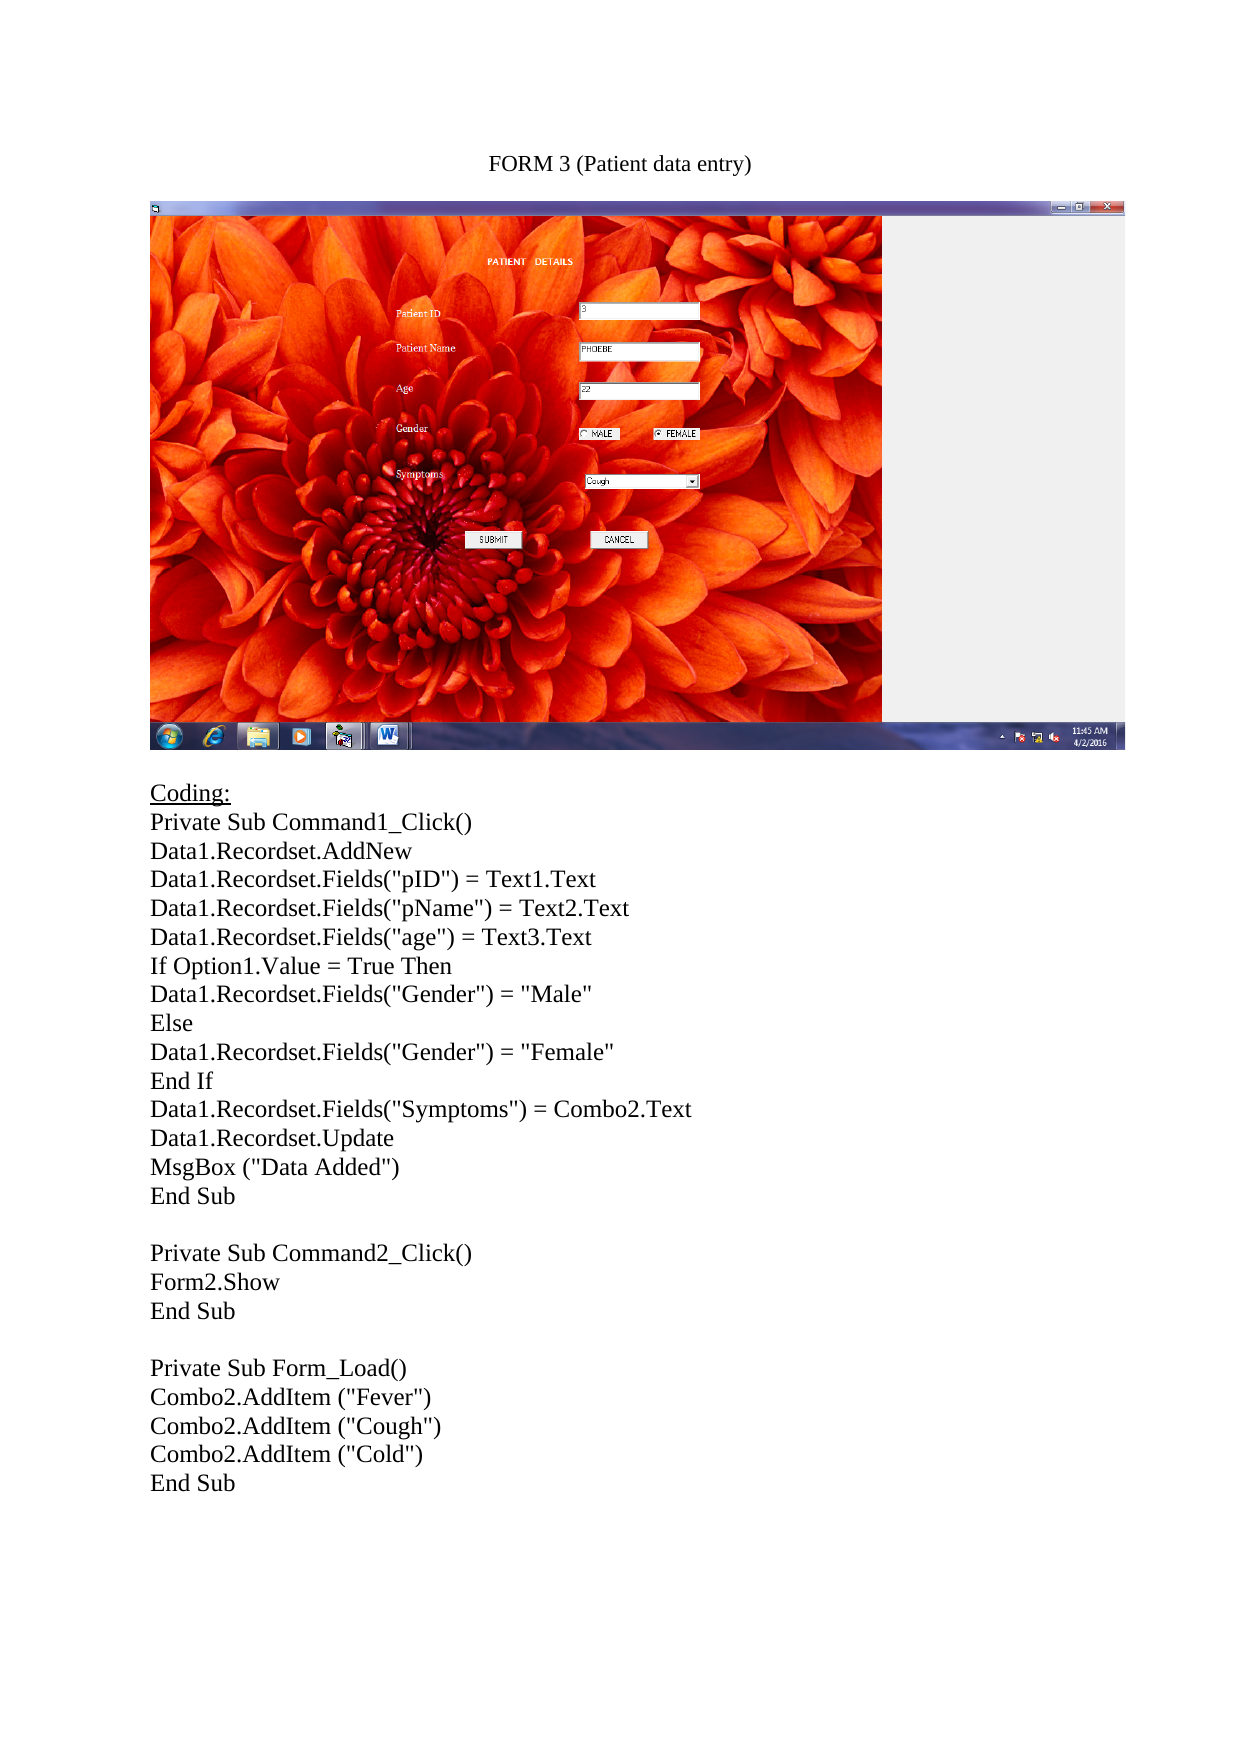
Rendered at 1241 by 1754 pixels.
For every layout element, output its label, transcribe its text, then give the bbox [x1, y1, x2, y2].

text Private Sub Form_Load() [150, 1353, 1090, 1382]
text End If [150, 1066, 1090, 1094]
text Data1.Recordset.AddNew [150, 836, 1090, 864]
text Data1.Recordset.Update [150, 1123, 1090, 1152]
text Coding: [150, 778, 1090, 807]
text Combo2.AddItem ("Fever") [150, 1382, 1090, 1411]
text End Sub [150, 1296, 1090, 1324]
text Data1.Recordset.Fields("age") = Text3.Text [150, 922, 1090, 951]
text End Sub [150, 1181, 1090, 1209]
text If Option1.Value = True Then [150, 951, 1090, 979]
text Combo2.AddItem ("Cold") [150, 1439, 1090, 1468]
text Private Sub Command2_Click() [150, 1238, 1090, 1267]
text End Sub [150, 1468, 1090, 1497]
text Data1.Recordset.Fields("Gender") = "Female" [150, 1037, 1090, 1066]
text Private Sub Command1_Click() [150, 807, 1090, 836]
text MsgBox ("Data Added") [150, 1152, 1090, 1181]
text FORM 3 (Patient data entry) [150, 150, 1090, 176]
text Form2.Show [150, 1267, 1090, 1296]
text Else [150, 1008, 1090, 1037]
text Data1.Recordset.Fields("Gender") = "Male" [150, 979, 1090, 1008]
text Data1.Recordset.Fields("Symptoms") = Combo2.Text [150, 1094, 1090, 1123]
picture [150, 201, 1125, 750]
text Combo2.AddItem ("Cough") [150, 1411, 1090, 1439]
text Data1.Recordset.Fields("pName") = Text2.Text [150, 893, 1090, 922]
text Data1.Recordset.Fields("pID") = Text1.Text [150, 864, 1090, 893]
